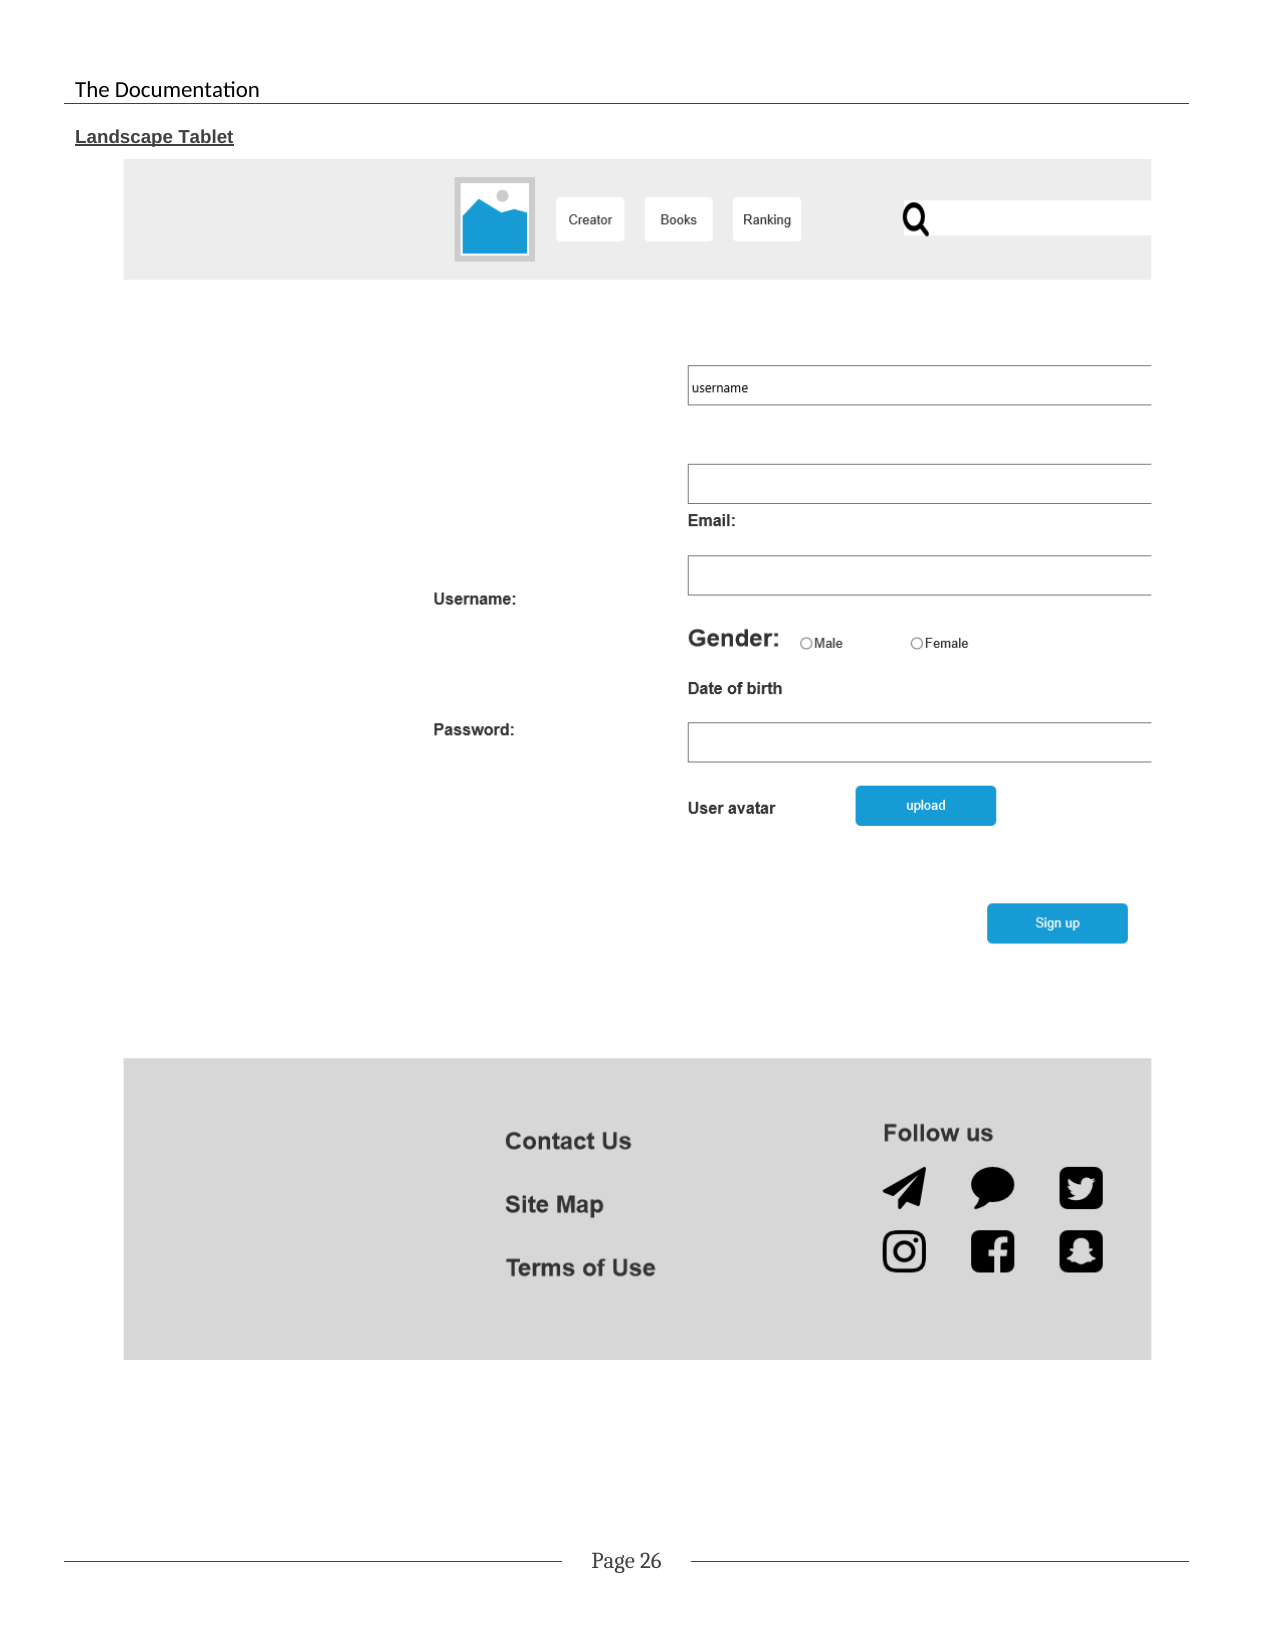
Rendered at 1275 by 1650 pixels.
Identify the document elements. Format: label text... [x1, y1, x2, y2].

subtitle Landscape Tablet [75, 126, 1200, 147]
